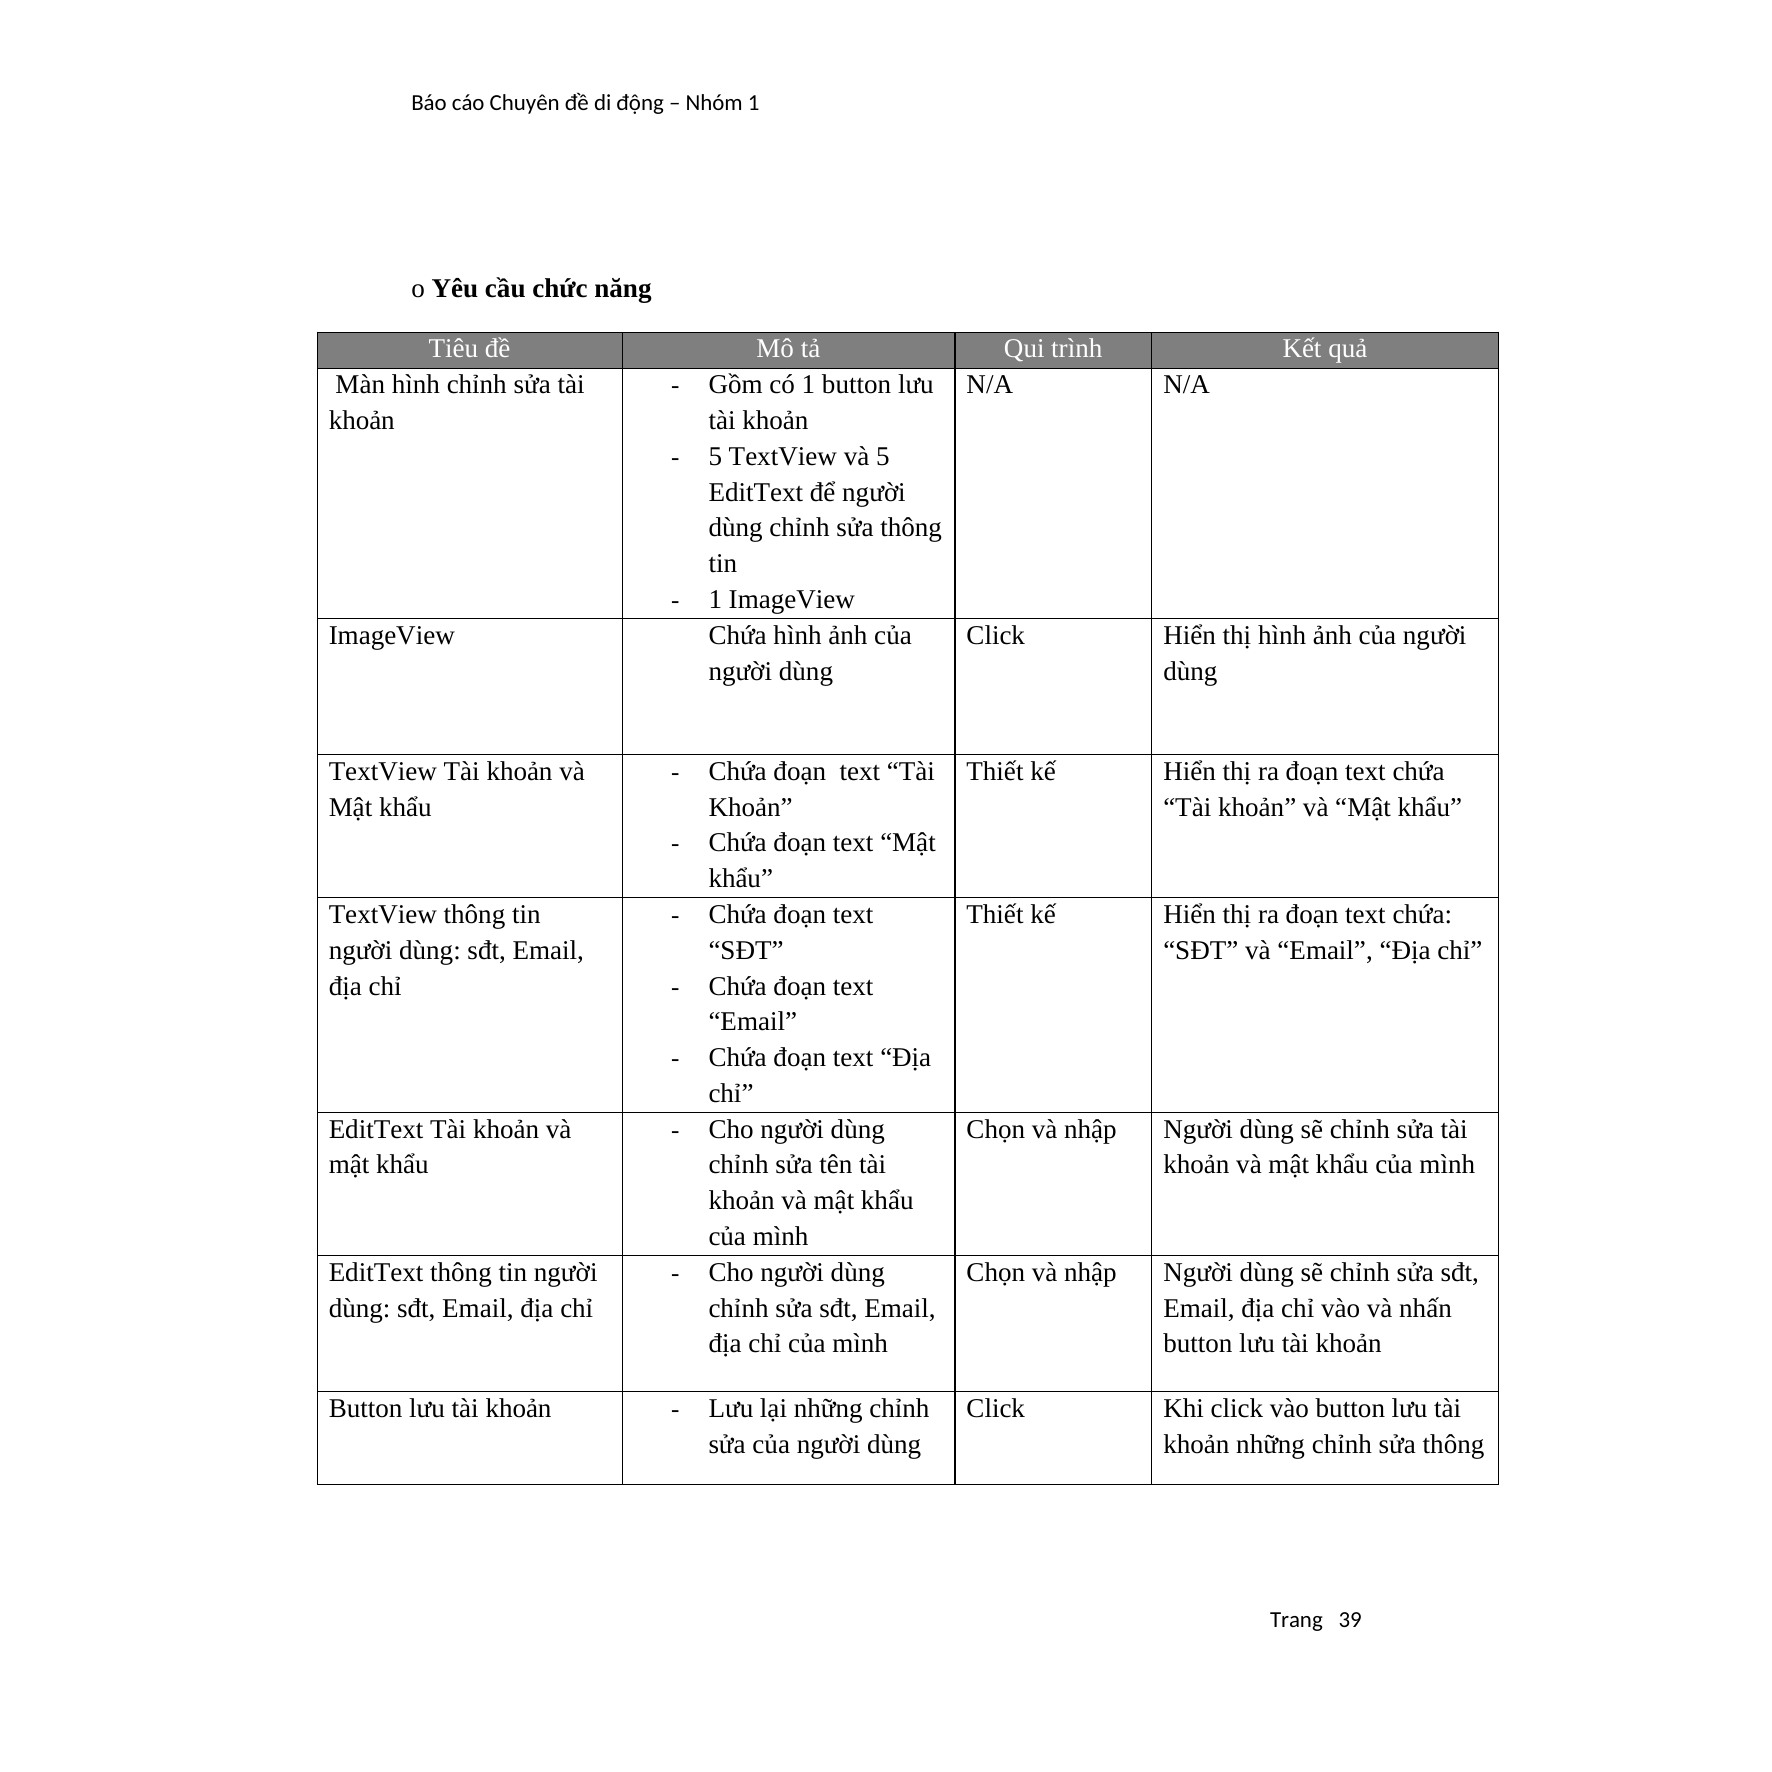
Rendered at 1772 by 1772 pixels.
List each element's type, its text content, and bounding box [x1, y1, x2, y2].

table_cell Hiển thị hình ảnh của người dùng [1152, 619, 1498, 754]
table_header Qui trình [956, 333, 1151, 368]
table_cell Cho người dùng chỉnh sửa tên tài khoản và mật khẩu của mình [623, 1113, 954, 1255]
table_cell Click [956, 619, 1151, 754]
table_cell EditText thông tin người dùng: sđt, Email, địa chỉ [318, 1256, 622, 1391]
table_cell Chọn và nhập [956, 1256, 1151, 1391]
table_cell Chứa đoạn text “Tài Khoản” Chứa đoạn text “Mật khẩu” [623, 755, 954, 897]
table_cell Thiết kế [956, 755, 1151, 897]
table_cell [1152, 1392, 1498, 1484]
table_cell Người dùng sẽ chỉnh sửa sđt, Email, địa chỉ vào và nhấn button lưu tài khoản [1152, 1256, 1498, 1391]
table_cell Click [956, 1392, 1151, 1484]
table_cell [623, 1392, 954, 1484]
table_cell ImageView [318, 619, 622, 754]
table_cell Gồm có 1 button lưu tài khoản 5 TextView và 5 EditText để người dùng chỉnh sửa thông tin 1 ImageView [623, 369, 954, 618]
text o Yêu cầu chức năng [411, 272, 1363, 303]
table_cell Chọn và nhập [956, 1113, 1151, 1255]
table_cell N/A [956, 369, 1151, 618]
table_cell Chứa đoạn text “SĐT” Chứa đoạn text “Email” Chứa đoạn text “Địa chỉ” [623, 898, 954, 1112]
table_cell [318, 1392, 622, 1484]
table_cell Hiển thị ra đoạn text chứa: “SĐT” và “Email”, “Địa chỉ” [1152, 898, 1498, 1112]
table_cell TextView thông tin người dùng: sđt, Email, địa chỉ [318, 898, 622, 1112]
table_cell EditText Tài khoản và mật khẩu [318, 1113, 622, 1255]
table_header Kết quả [1152, 333, 1498, 368]
table_cell N/A [1152, 369, 1498, 618]
table_cell Thiết kế [956, 898, 1151, 1112]
table_cell Người dùng sẽ chỉnh sửa tài khoản và mật khẩu của mình [1152, 1113, 1498, 1255]
table_cell TextView Tài khoản và Mật khẩu [318, 755, 622, 897]
table_cell Màn hình chỉnh sửa tài khoản [318, 369, 622, 618]
table_cell Hiển thị ra đoạn text chứa “Tài khoản” và “Mật khẩu” [1152, 755, 1498, 897]
table_header Tiêu đề [318, 333, 622, 368]
table_header Mô tả [623, 333, 954, 368]
table_cell Cho người dùng chỉnh sửa sđt, Email, địa chỉ của mình [623, 1256, 954, 1391]
table_cell Chứa hình ảnh của người dùng [623, 619, 954, 754]
